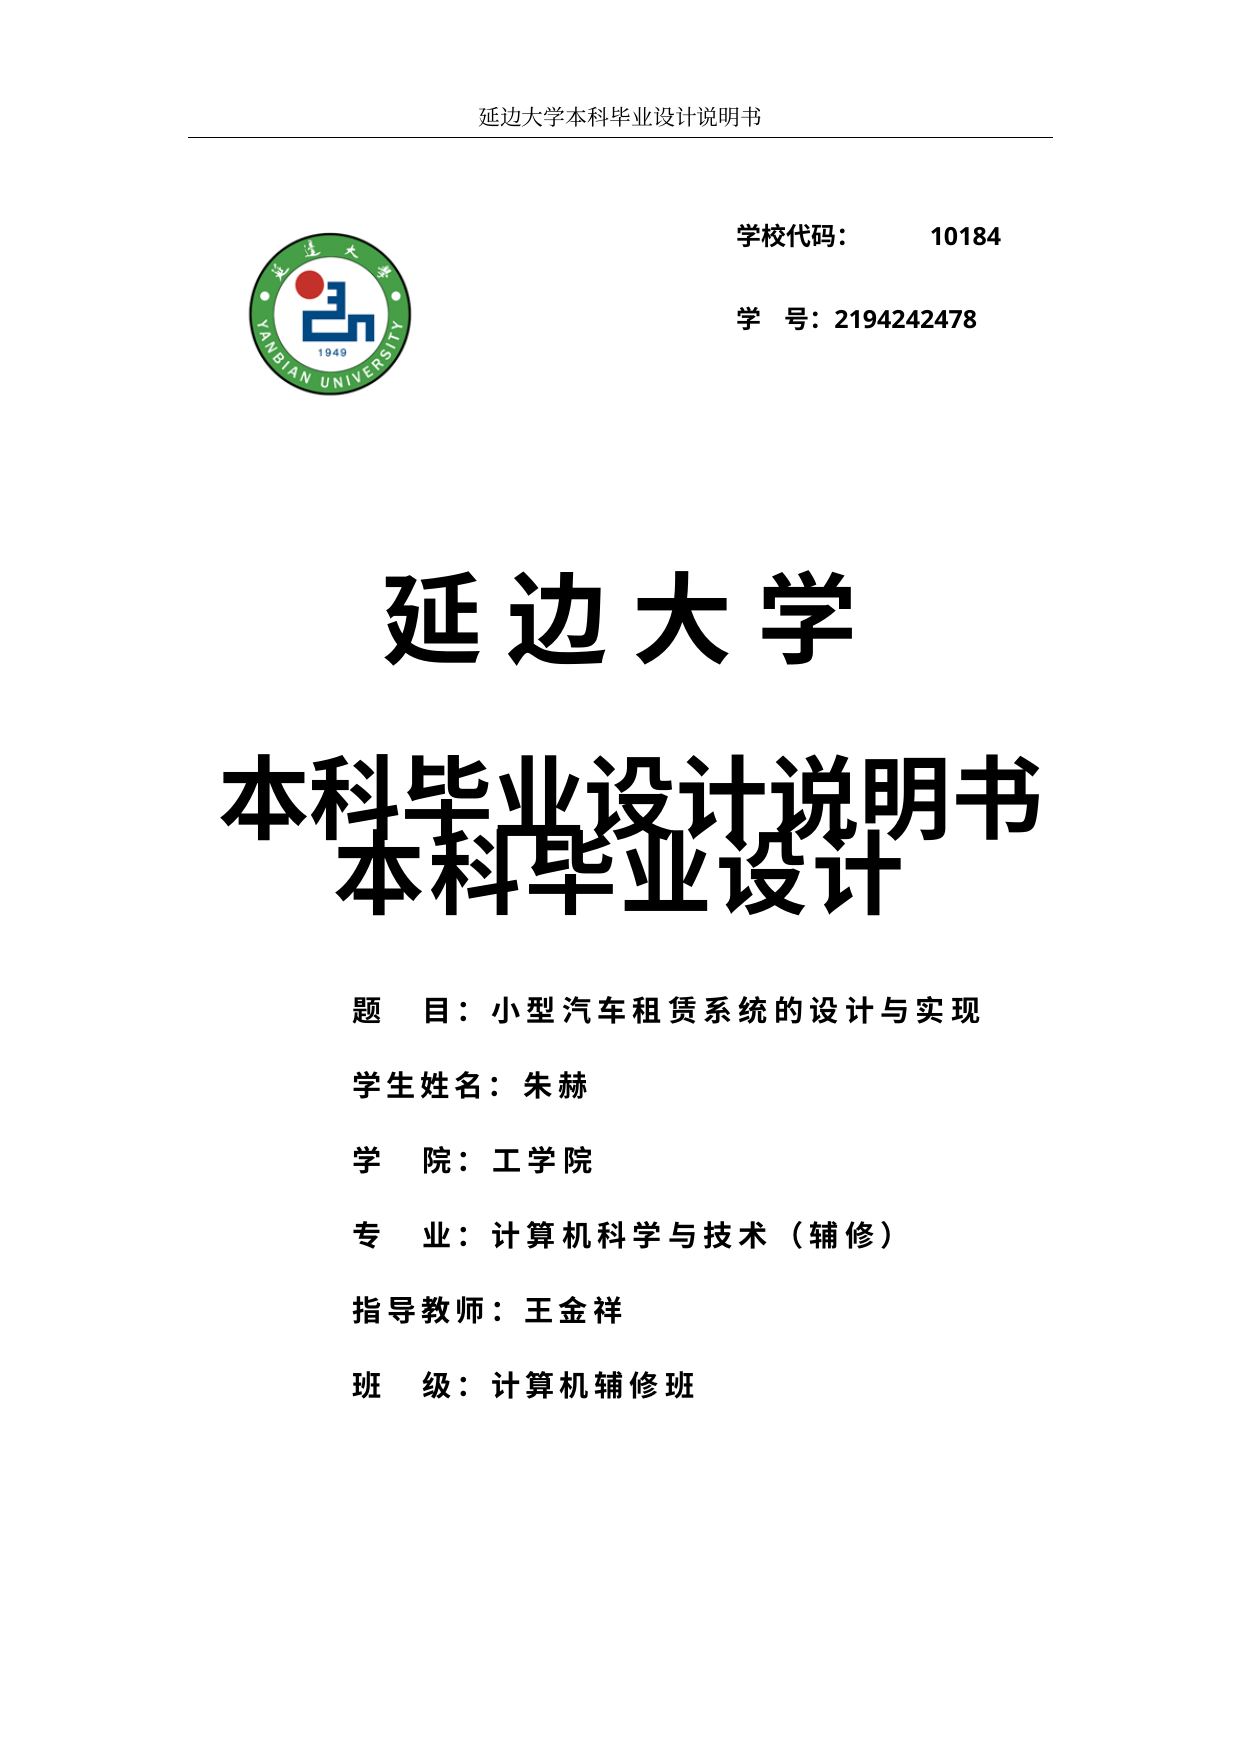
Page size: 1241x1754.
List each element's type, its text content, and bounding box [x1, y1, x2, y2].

text 延 边 大 学 [187, 532, 1053, 694]
picture [236, 231, 418, 403]
